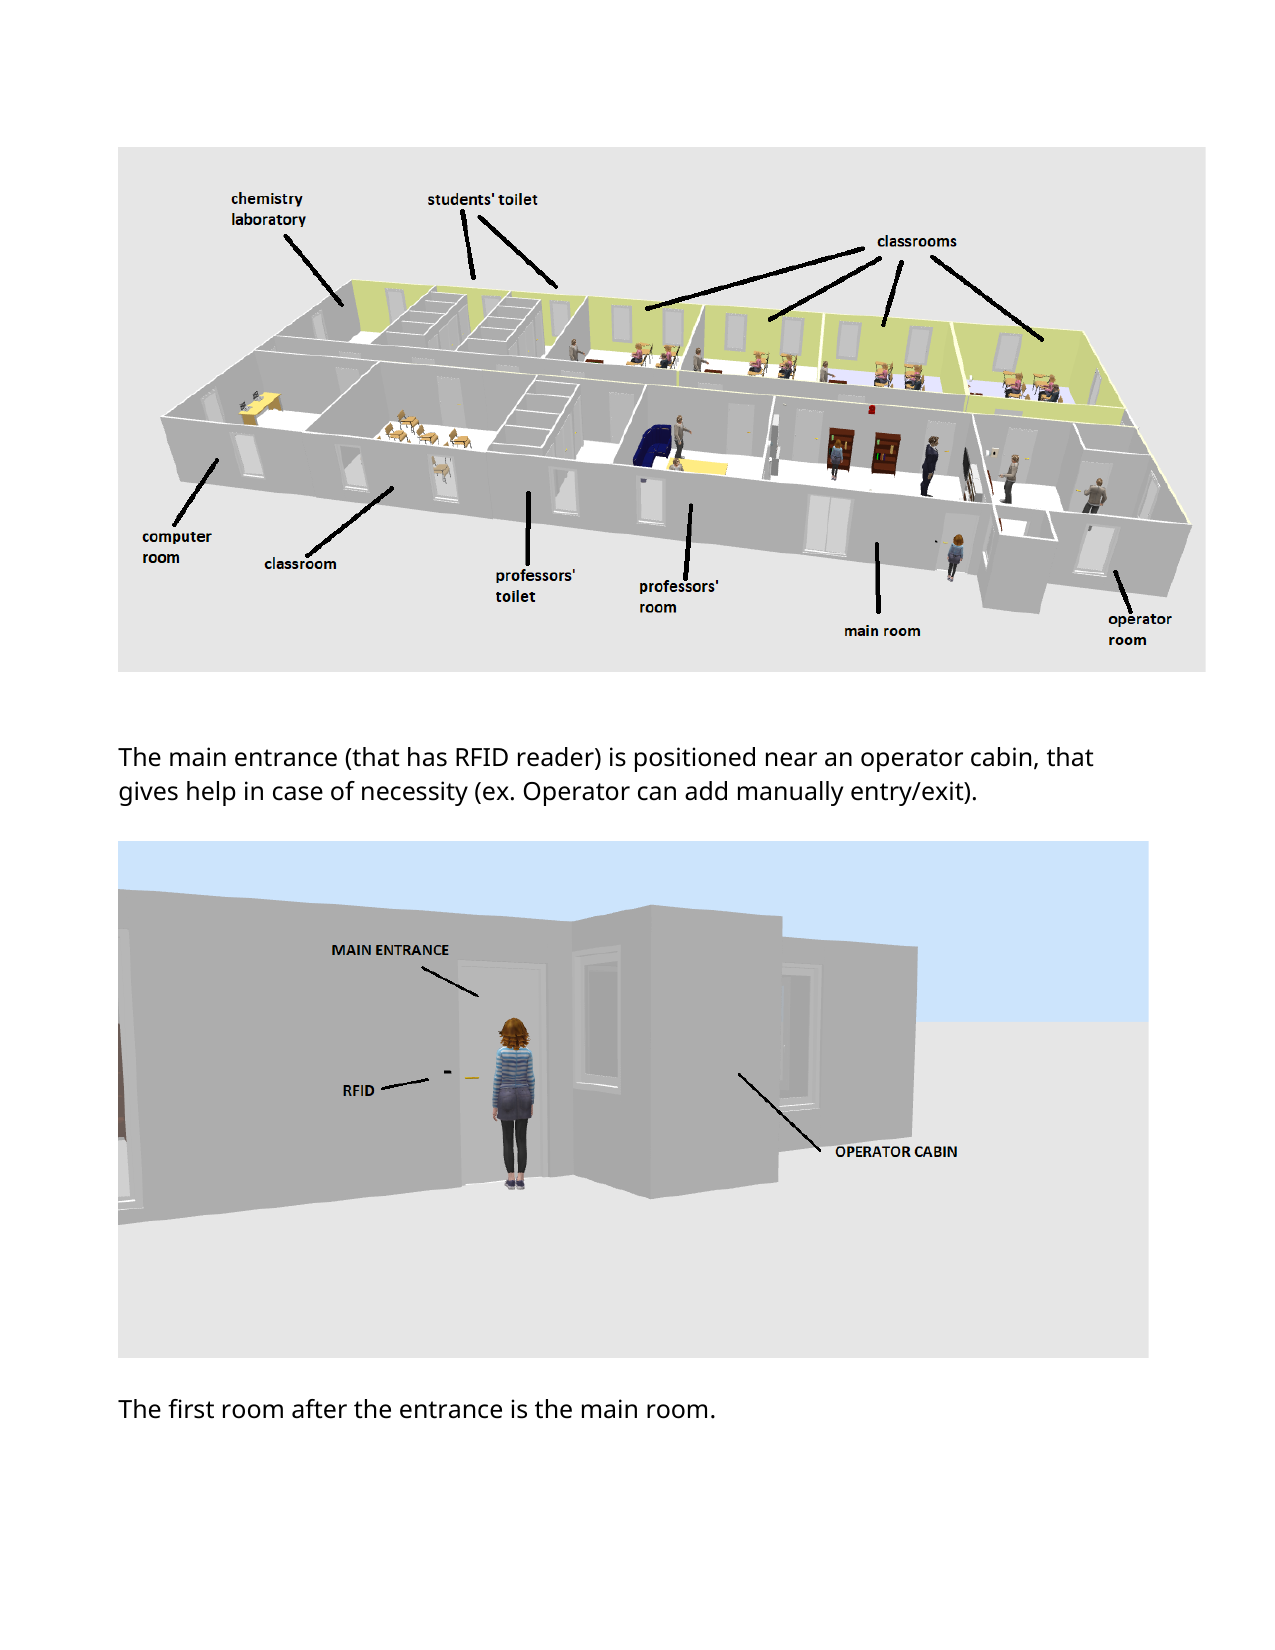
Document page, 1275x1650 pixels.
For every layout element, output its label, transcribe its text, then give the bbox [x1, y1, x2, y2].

picture [118, 841, 1149, 1358]
text The main entrance (that has RFID reader) is positioned near an operator cabin, that gives help in case of necessity (ex. Operator can add manually entry/exit). [118, 739, 1157, 808]
text The first room after the entrance is the main room. [118, 1392, 1157, 1426]
picture [118, 147, 1206, 672]
